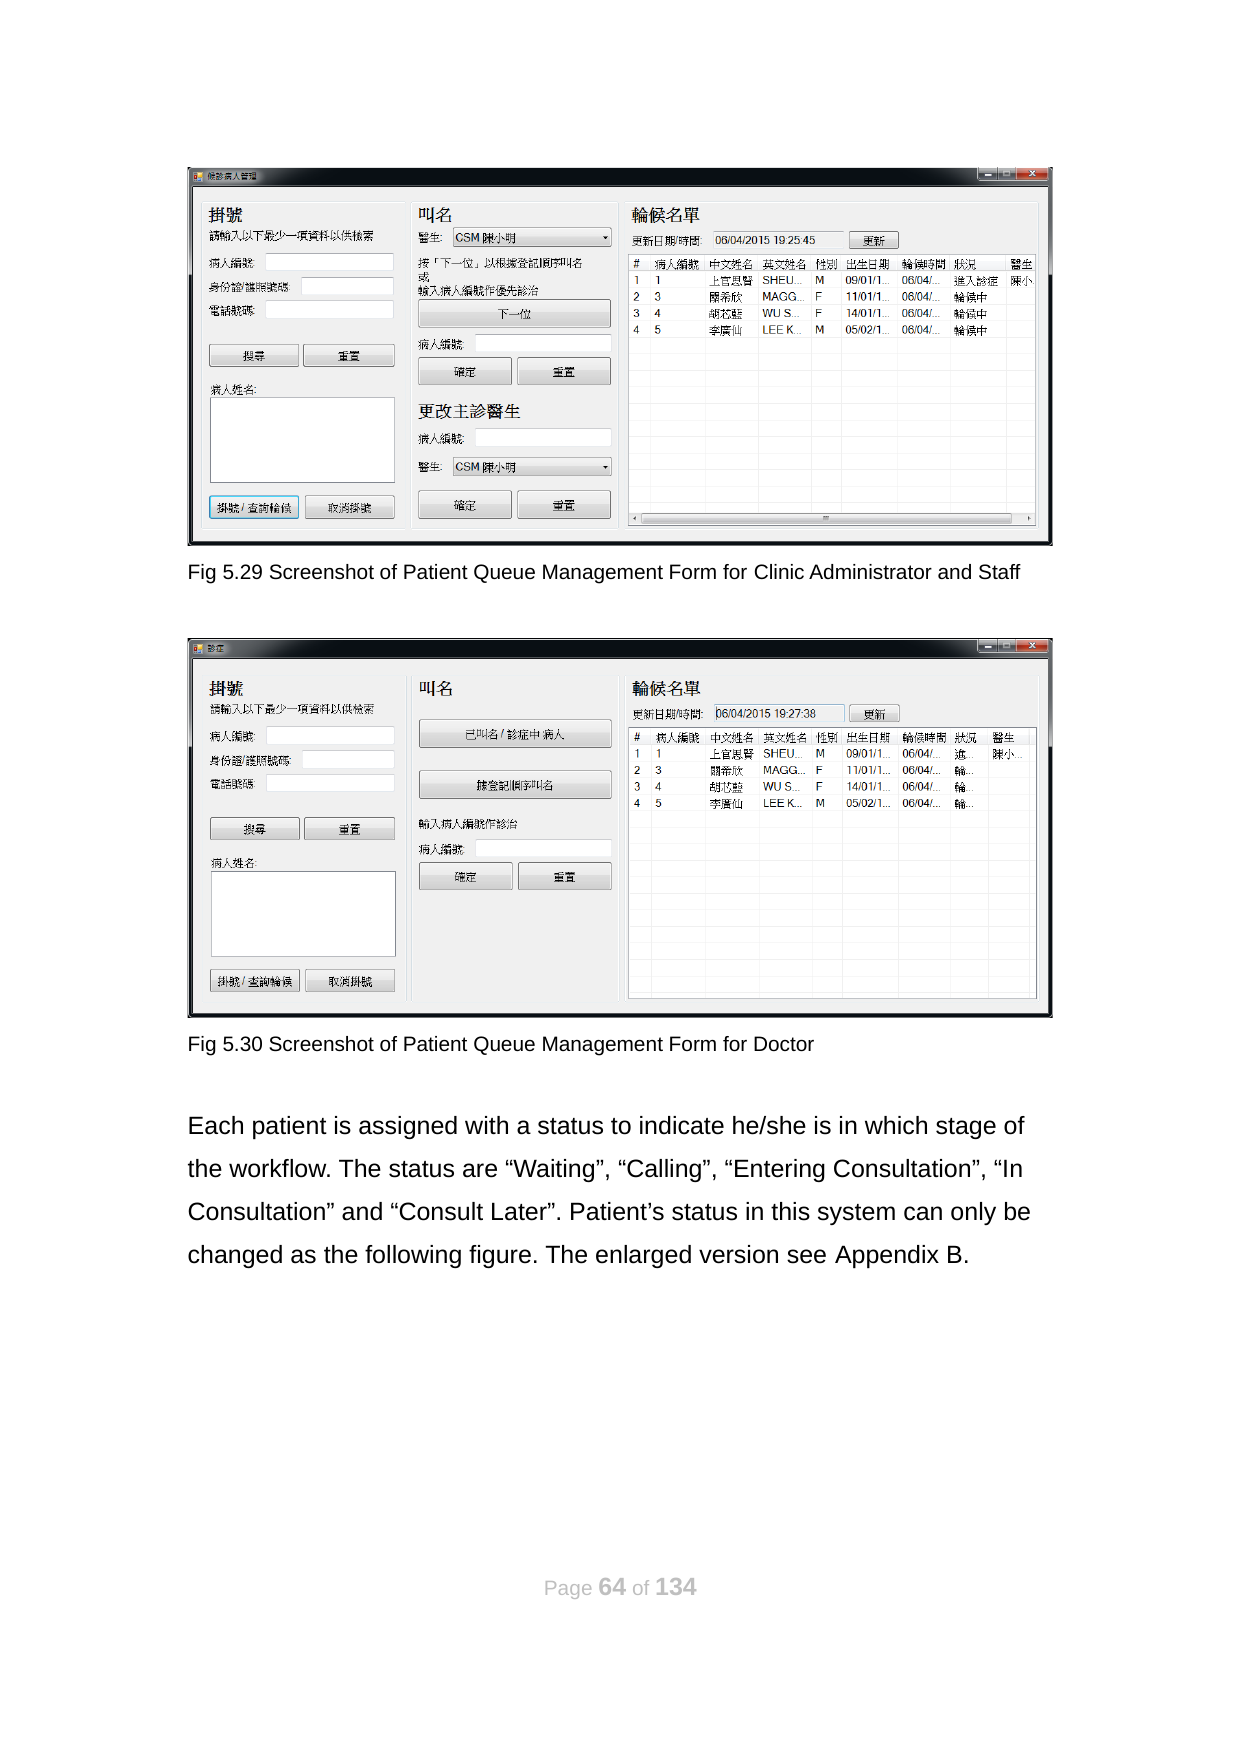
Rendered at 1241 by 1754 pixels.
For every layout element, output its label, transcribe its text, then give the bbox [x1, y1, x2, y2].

text Each patient is assigned with a status to indicate he/she is in which stage of the workflow. The status are “Waiting”, “Calling”, “Entering Consultation”, “In Consultation” and “Consult Later”. Patient’s status in this system can only be changed as the following figure. The enlarged version see Appendix B. [187, 1111, 1053, 1269]
picture [187, 638, 1053, 1018]
picture [187, 167, 1053, 546]
